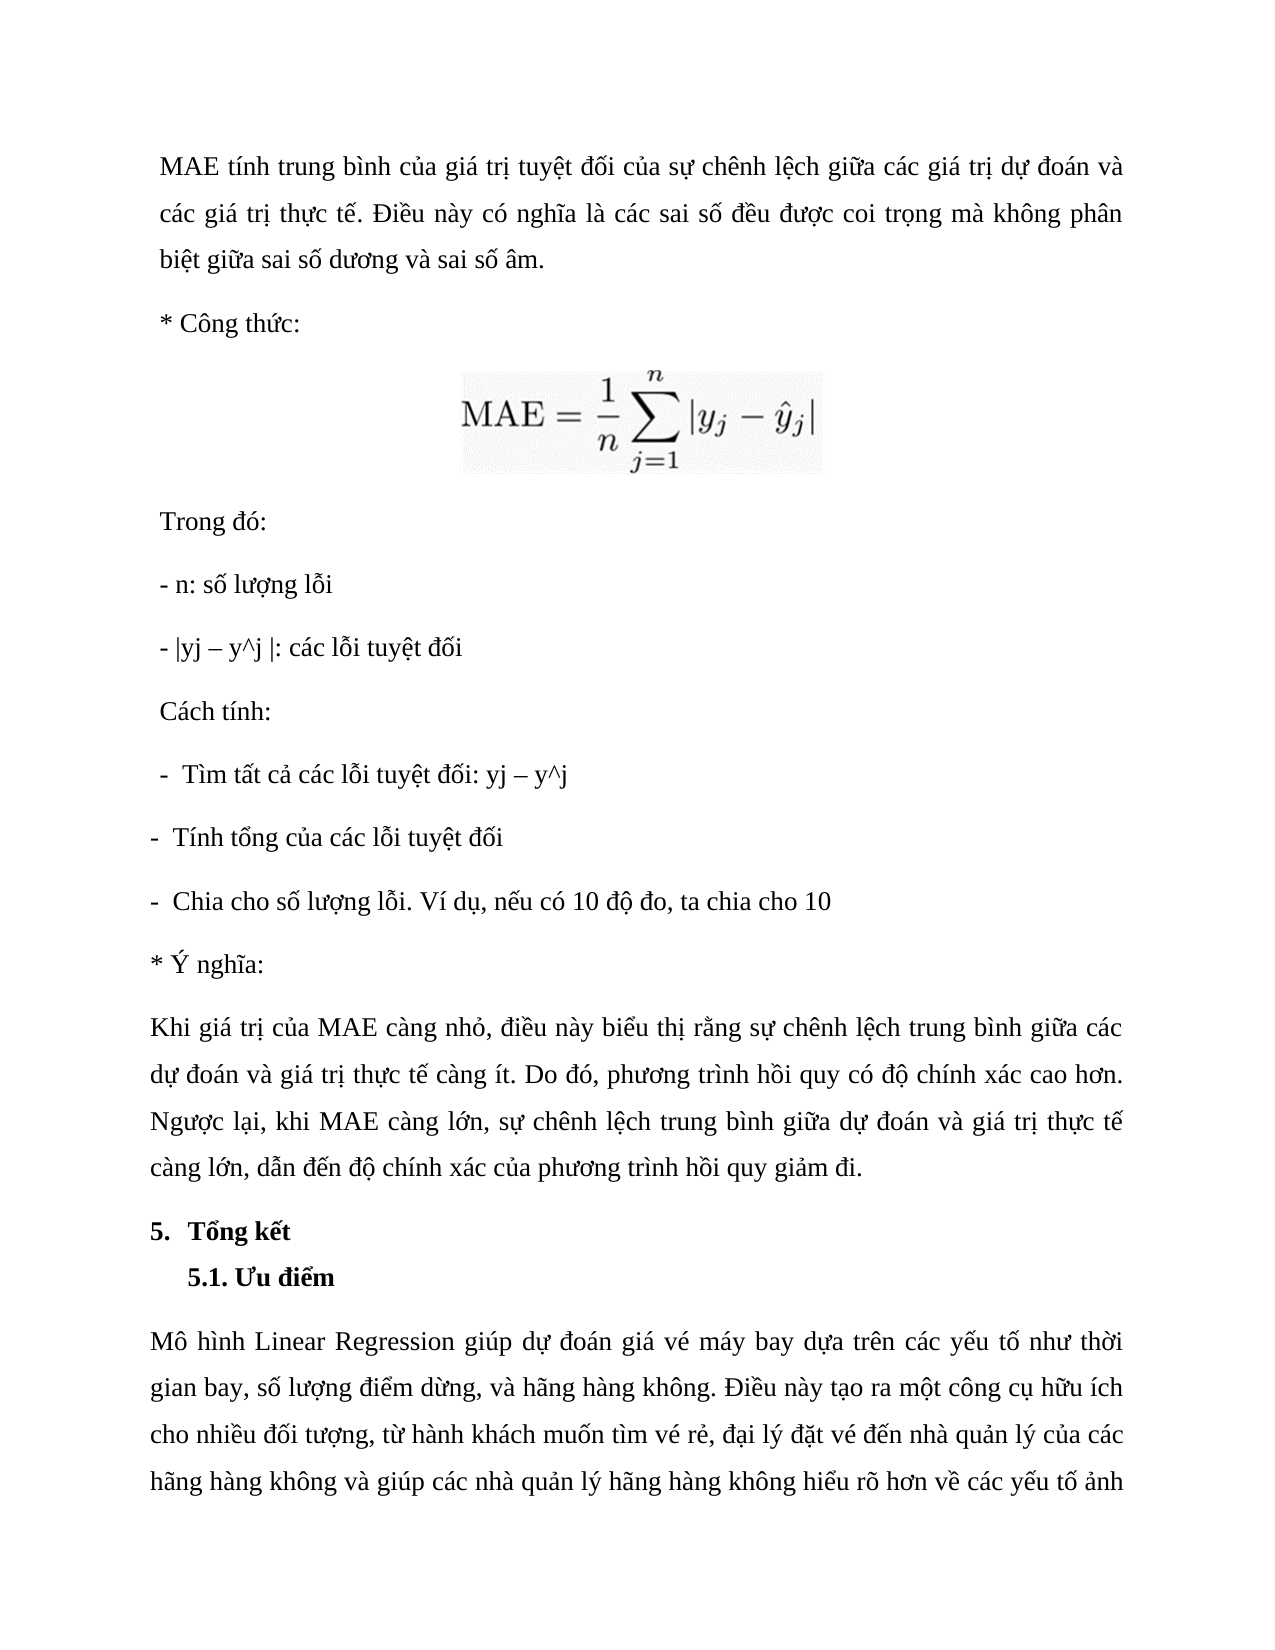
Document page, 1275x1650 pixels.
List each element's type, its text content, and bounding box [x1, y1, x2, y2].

text Khi giá trị của MAE càng nhỏ, điều này biểu thị rằng sự chênh lệch trung bình giữa các dự đoán và giá trị thực tế càng ít. Do đó, phương trình hồi quy có độ chính xác cao hơn. Ngược lại, khi MAE càng lớn, sự chênh lệch trung bình giữa dự đoán và giá trị thực tế càng lớn, dẫn đến độ chính xác của phương trình hồi quy giảm đi. [150, 1011, 1125, 1182]
text - n: số lượng lỗi [159, 568, 1125, 599]
text - |yj – y^j |: các lỗi tuyệt đối [159, 631, 1125, 662]
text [150, 1324, 1125, 1496]
text - Chia cho số lượng lỗi. Ví dụ, nếu có 10 độ đo, ta chia cho 10 [150, 884, 1125, 916]
text - Tìm tất cả các lỗi tuyệt đối: yj – y^j [159, 758, 1125, 789]
text - Tính tổng của các lỗi tuyệt đối [150, 821, 1125, 852]
list Tổng kết [150, 1214, 1125, 1246]
picture [460, 370, 825, 474]
text MAE tính trung bình của giá trị tuyệt đối của sự chênh lệch giữa các giá trị dự đoán và các giá trị thực tế. Điều này có nghĩa là các sai số đều được coi trọng mà không phân biệt giữa sai số dương và sai số âm. [159, 150, 1125, 274]
list Ưu điểm [187, 1261, 1125, 1292]
text * Ý nghĩa: [150, 948, 1125, 979]
text Cách tính: [159, 694, 1125, 726]
text Trong đó: [159, 504, 1125, 536]
text * Công thức: [159, 307, 1125, 338]
